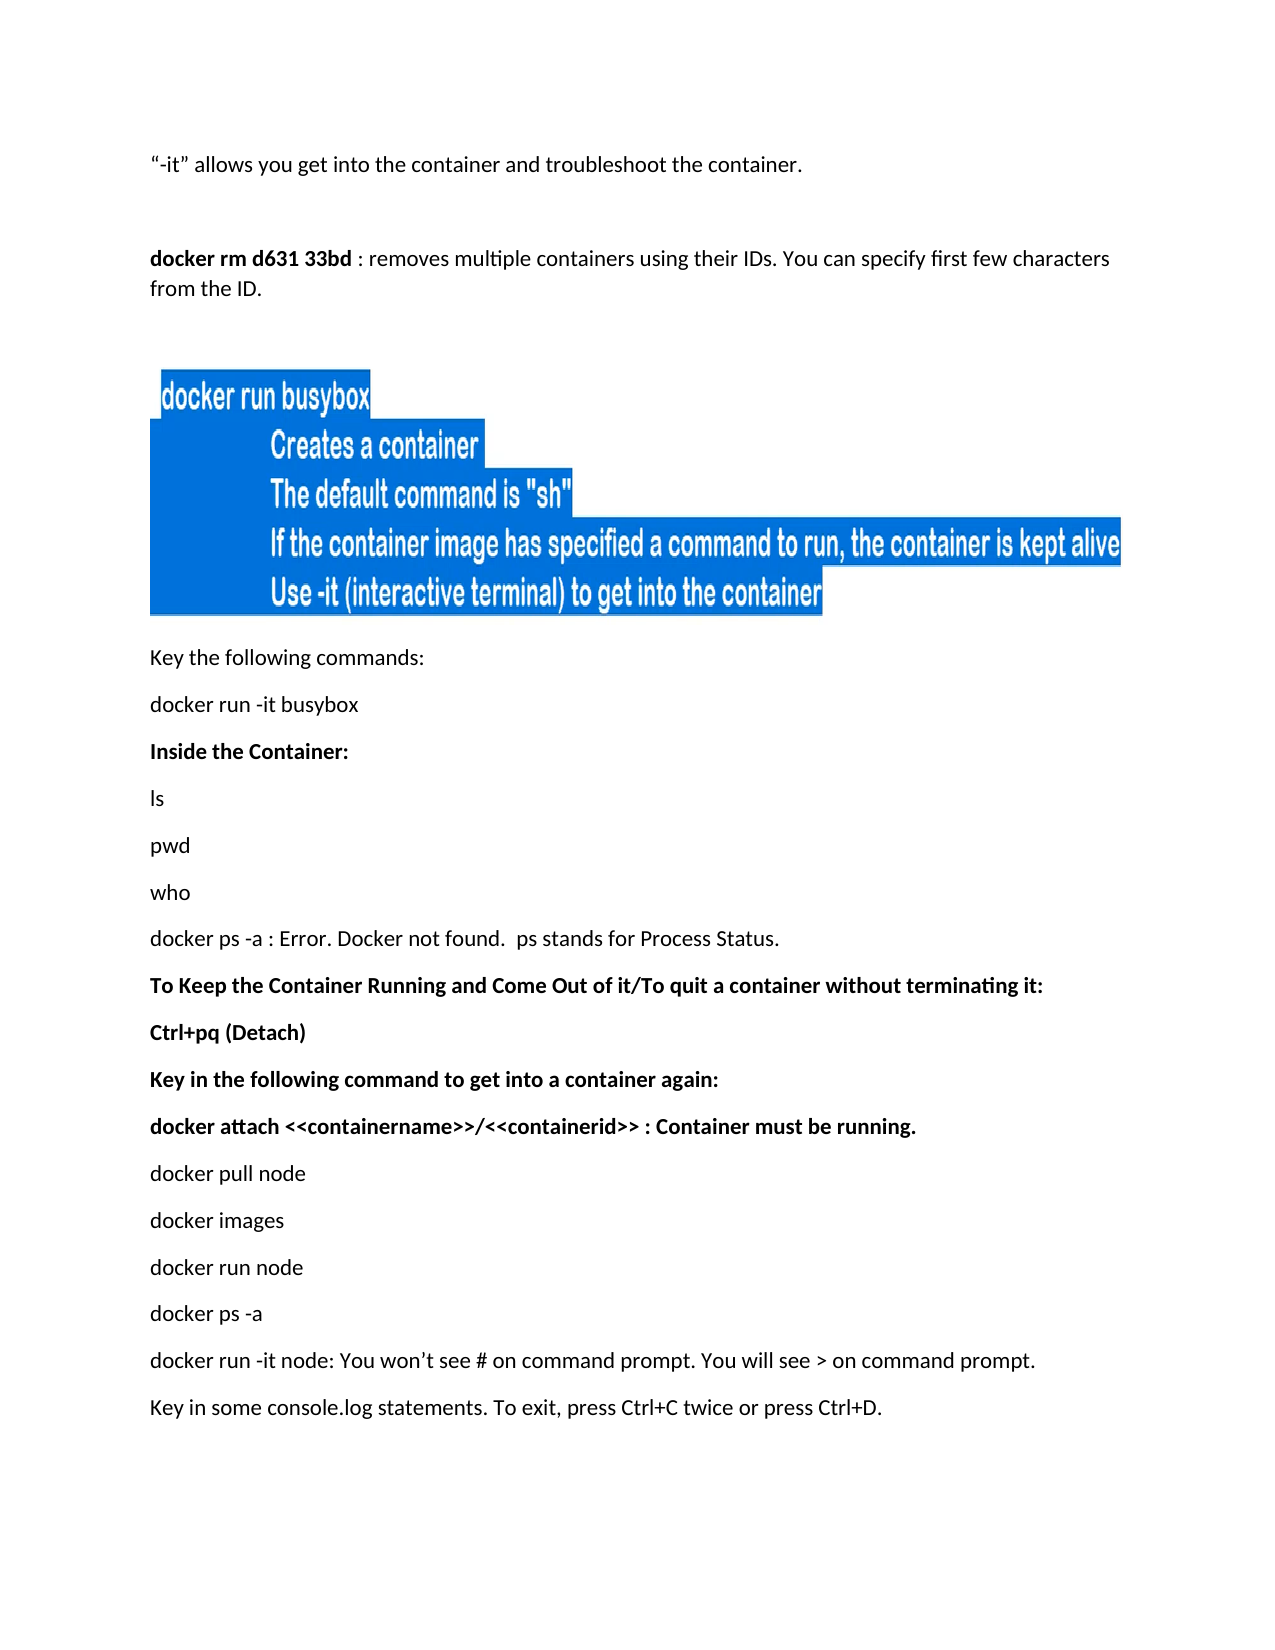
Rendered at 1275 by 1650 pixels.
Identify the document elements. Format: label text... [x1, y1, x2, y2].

text docker rm d631 33bd : removes multiple containers using their IDs. You can specify first few characters from the ID. [150, 244, 1125, 302]
text Key in the following command to get into a container again: [150, 1065, 1125, 1093]
text docker run -it node: You won’t see # on command prompt. You will see > on command prompt. [150, 1346, 1125, 1374]
text Key the following commands: [150, 643, 1125, 671]
text docker ps -a [150, 1299, 1125, 1328]
text “-it” allows you get into the container and troubleshoot the container. [150, 150, 1125, 178]
text docker attach <<containername>>/<<containerid>> : Container must be running. [150, 1112, 1125, 1140]
text docker images [150, 1206, 1125, 1234]
text Key in some console.log statements. To exit, press Ctrl+C twice or press Ctrl+D. [150, 1393, 1125, 1421]
text docker run node [150, 1253, 1125, 1281]
text docker run -it busybox [150, 690, 1125, 718]
text Inside the Container: [150, 737, 1125, 765]
text docker ps -a : Error. Docker not found. ps stands for Process Status. [150, 924, 1125, 953]
picture [150, 367, 1125, 625]
text To Keep the Container Running and Come Out of it/To quit a container without terminating it: [150, 971, 1125, 999]
text Ctrl+pq (Detach) [150, 1018, 1125, 1046]
text ls [150, 784, 1125, 812]
text docker pull node [150, 1159, 1125, 1187]
text who [150, 878, 1125, 906]
text pwd [150, 831, 1125, 859]
